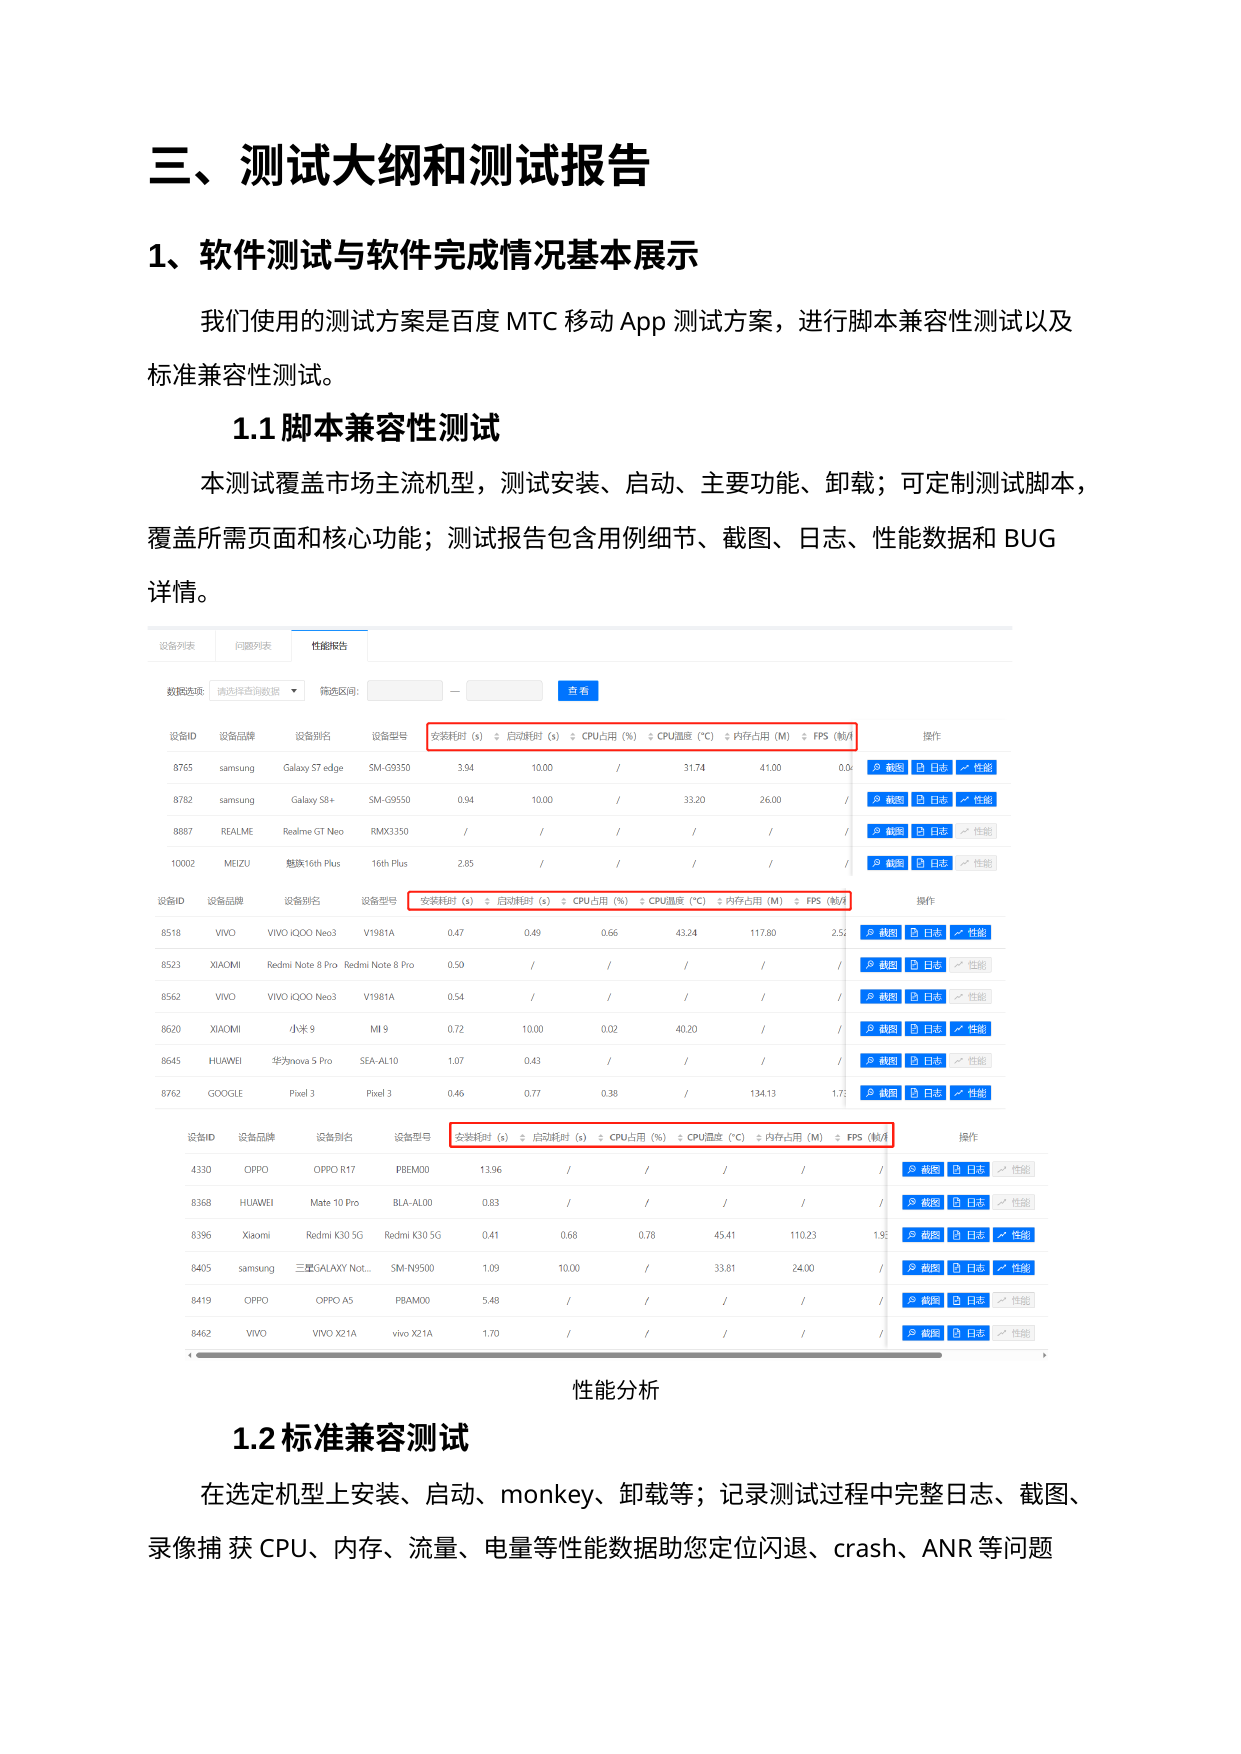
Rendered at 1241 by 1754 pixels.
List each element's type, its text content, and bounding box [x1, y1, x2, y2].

list 本测试覆盖市场主流机型，测试安装、启动、主要功能、卸载；可定制测试脚本，覆盖所需页面和核心功能；测试报告包含用例细节、截图、日志、性能数据和 BUG 详情。 [148, 464, 1085, 609]
subtitle 1.2标准兼容测试 [169, 1420, 1085, 1456]
text 我们使用的测试方案是百度 MTC 移动 App 测试方案，进行脚本兼容性测试以及标准兼容性测试。 [148, 301, 1085, 392]
picture [184, 1122, 1049, 1361]
list 性能分析 [148, 1373, 1085, 1404]
subtitle 三、测试大纲和测试报告 [148, 129, 1085, 196]
picture [147, 626, 1013, 876]
text 1、软件测试与软件完成情况基本展示 [148, 229, 1085, 277]
list 在选定机型上安装、启动、monkey、卸载等；记录测试过程中完整日志、截图、录像捕 获 CPU、内存、流量、电量等性能数据助您定位闪退、crash、ANR 等问题 [148, 1474, 1085, 1565]
subtitle 1.1脚本兼容性测试 [169, 410, 1085, 446]
picture [147, 888, 1012, 1110]
